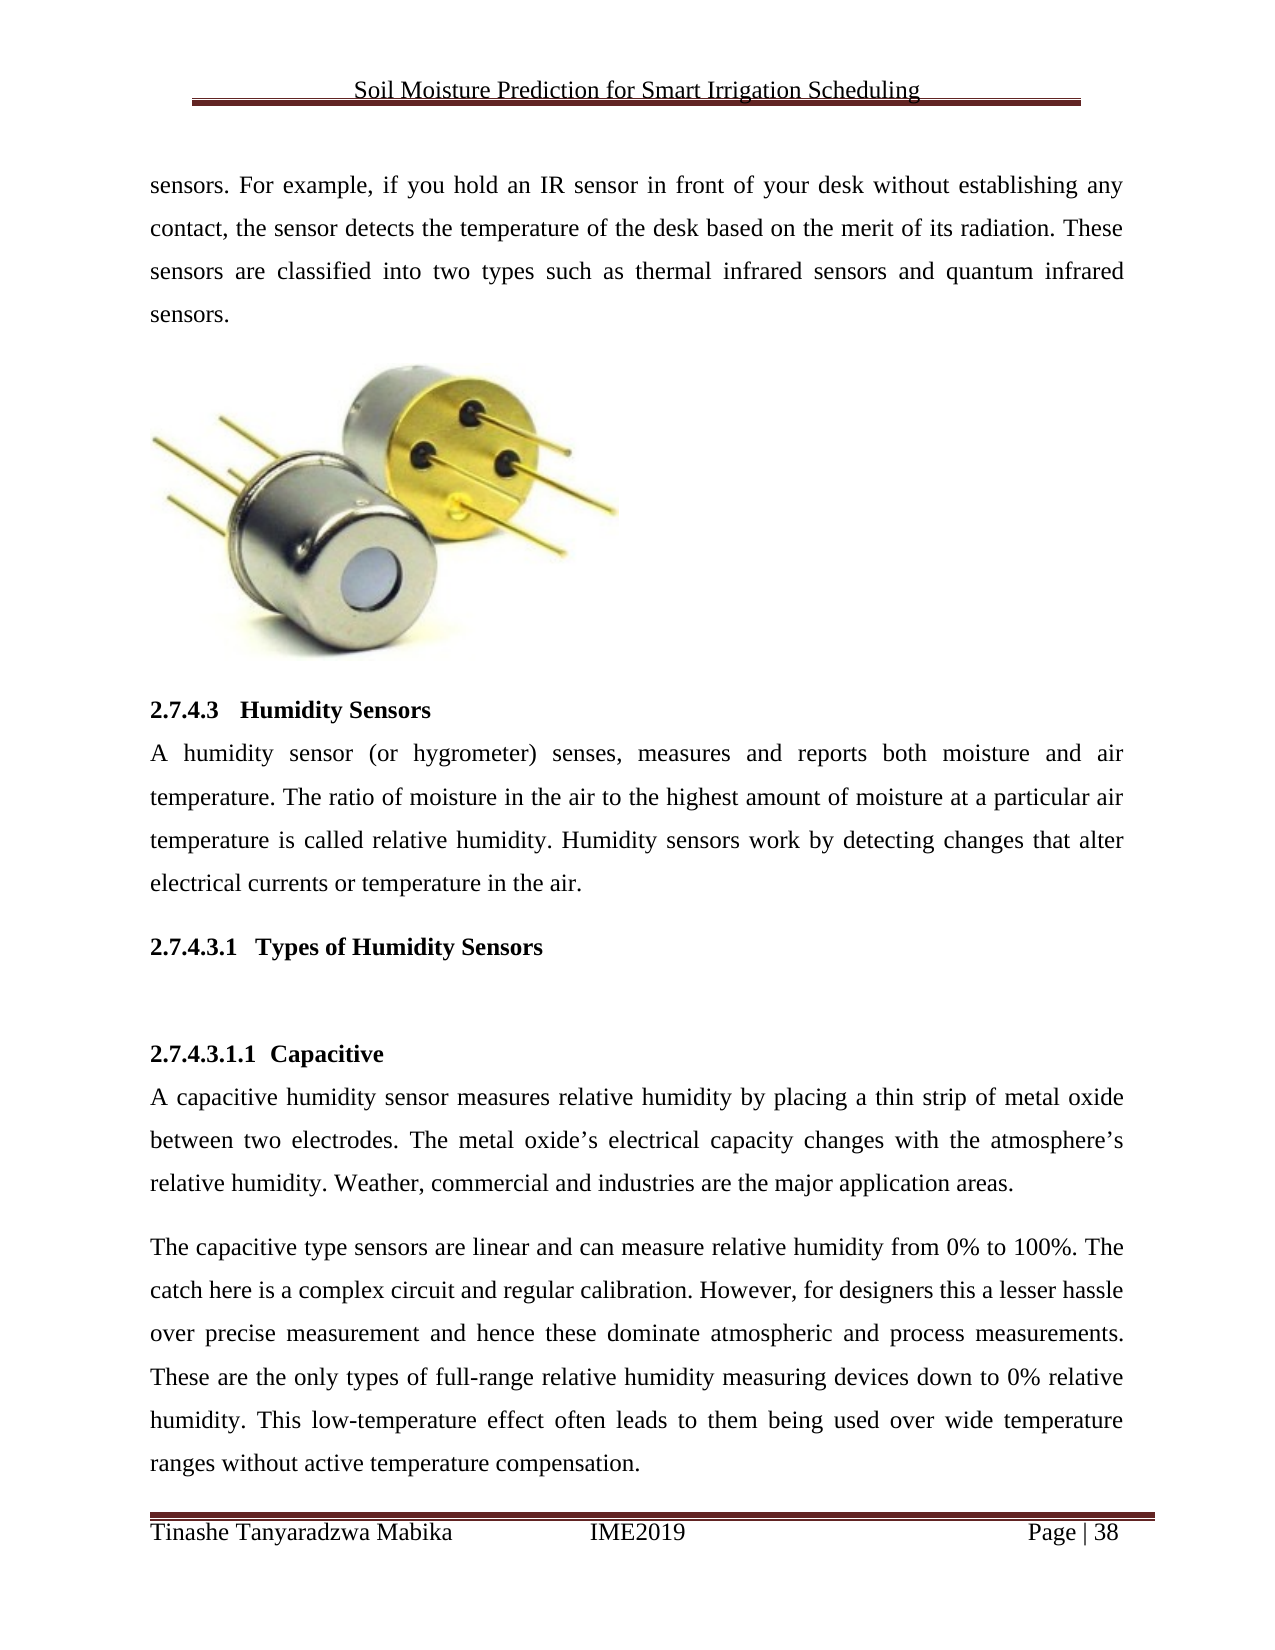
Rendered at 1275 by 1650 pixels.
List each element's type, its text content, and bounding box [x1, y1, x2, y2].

subtitle Humidity Sensors [150, 695, 1125, 724]
text A capacitive humidity sensor measures relative humidity by placing a thin strip of metal oxide between two electrodes. The metal oxide’s electrical capacity changes with the atmosphere’s relative humidity. Weather, commercial and industries are the major application areas. [150, 1082, 1125, 1197]
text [150, 170, 1125, 328]
text The capacitive type sensors are linear and can measure relative humidity from 0% to 100%. The catch here is a complex circuit and regular calibration. However, for designers this a lesser hassle over precise measurement and hence these dominate atmospheric and process measurements. These are the only types of full-range relative humidity measuring devices down to 0% relative humidity. This low-temperature effect often leads to them being used over wide temperature ranges without active temperature compensation. [150, 1232, 1125, 1477]
picture [150, 363, 619, 661]
text A humidity sensor (or hygrometer) senses, measures and reports both moisture and air temperature. The ratio of moisture in the air to the highest amount of moisture at a particular air temperature is called relative humidity. Humidity sensors work by detecting changes that alter electrical currents or temperature in the air. [150, 738, 1125, 897]
subtitle Capacitive [150, 1039, 1125, 1068]
subtitle Types of Humidity Sensors [150, 932, 1125, 961]
